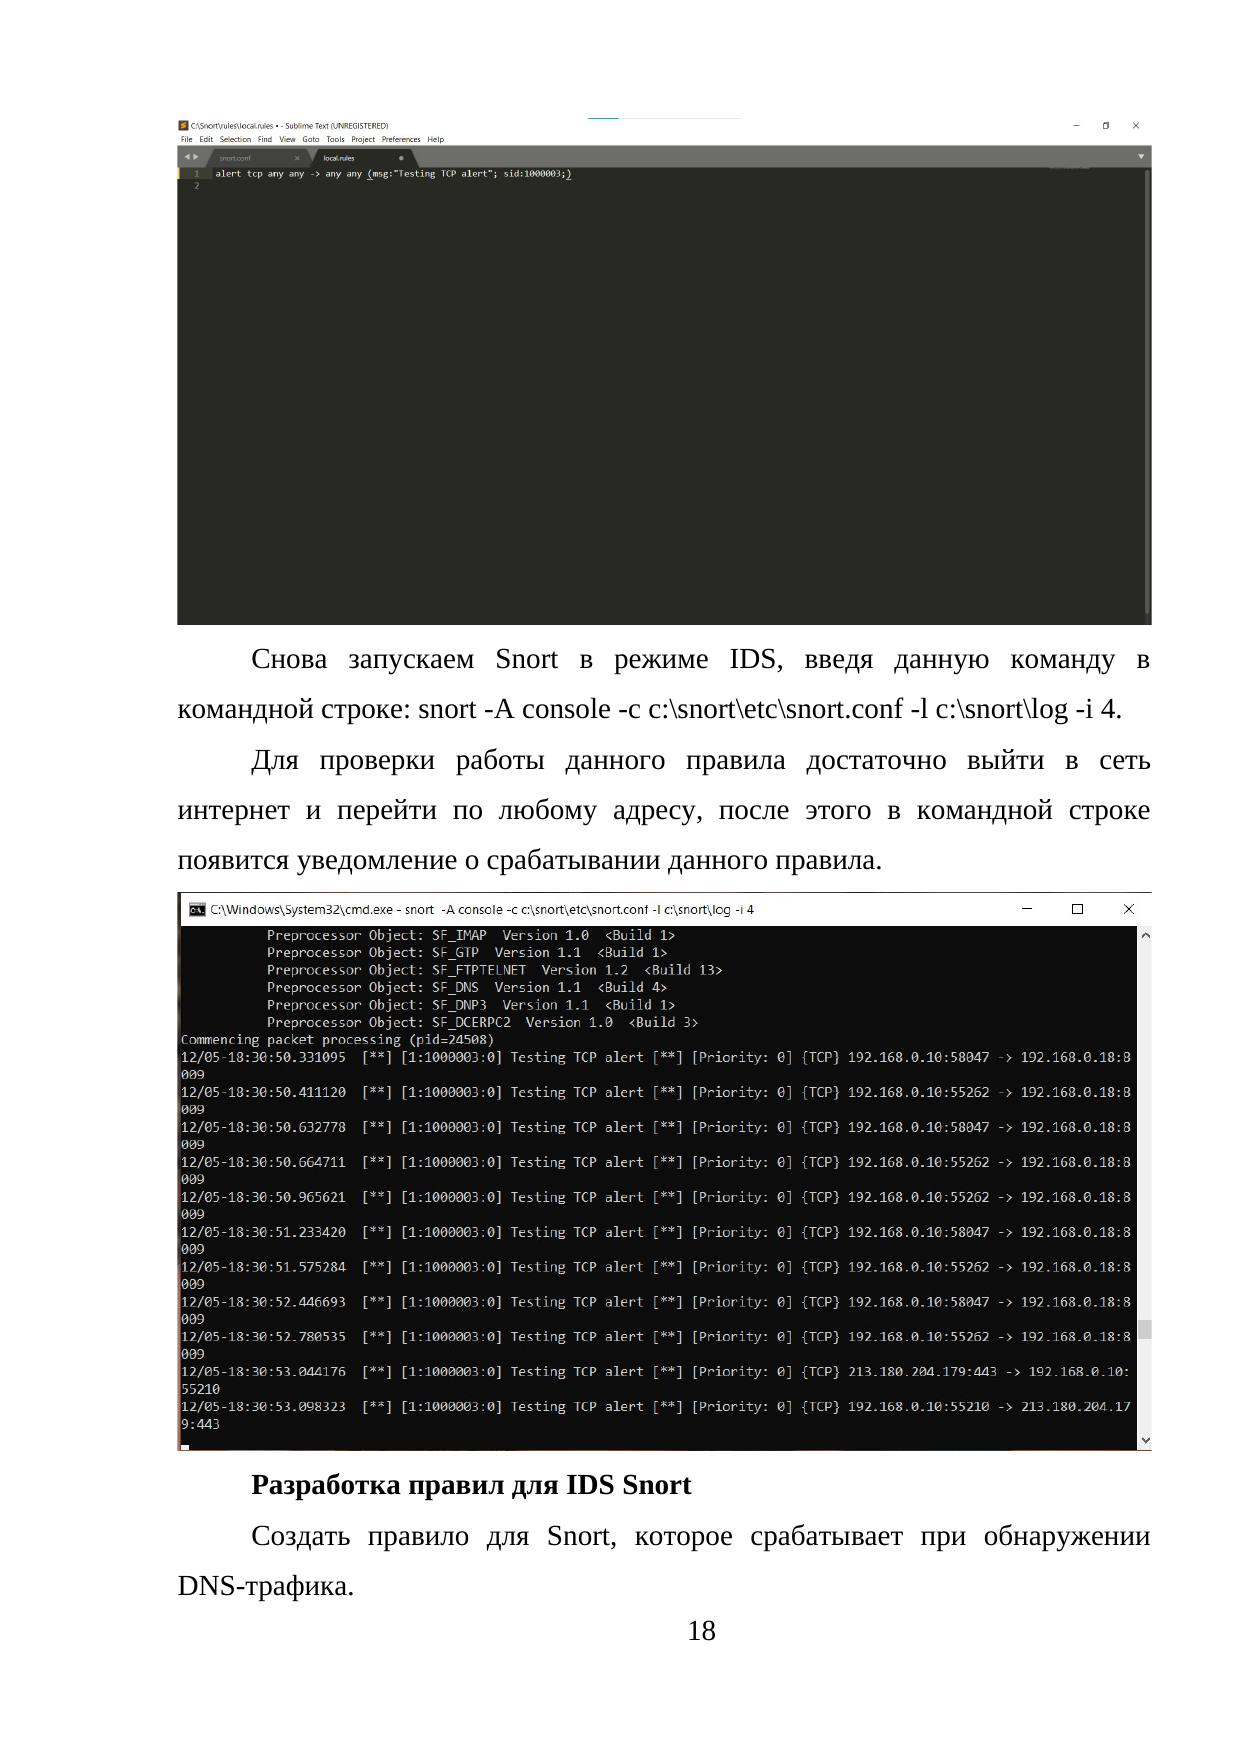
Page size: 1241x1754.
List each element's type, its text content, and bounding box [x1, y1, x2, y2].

picture [177, 118, 1152, 625]
text Разработка правил для IDS Snort [177, 1467, 1152, 1501]
text Создать правило для Snort, которое срабатывает при обнаружении DNS-трафика. [177, 1518, 1152, 1601]
text Снова запускаем Snort в режиме IDS, введя данную команду в командной строке: snort -A console -c c:\snort\etc\snort.conf -l c:\snort\log -i 4. [177, 641, 1152, 725]
text Для проверки работы данного правила достаточно выйти в сеть интернет и перейти по любому адресу, после этого в командной строке появится уведомление о срабатывании данного правила. [177, 742, 1152, 876]
picture [177, 892, 1152, 1451]
